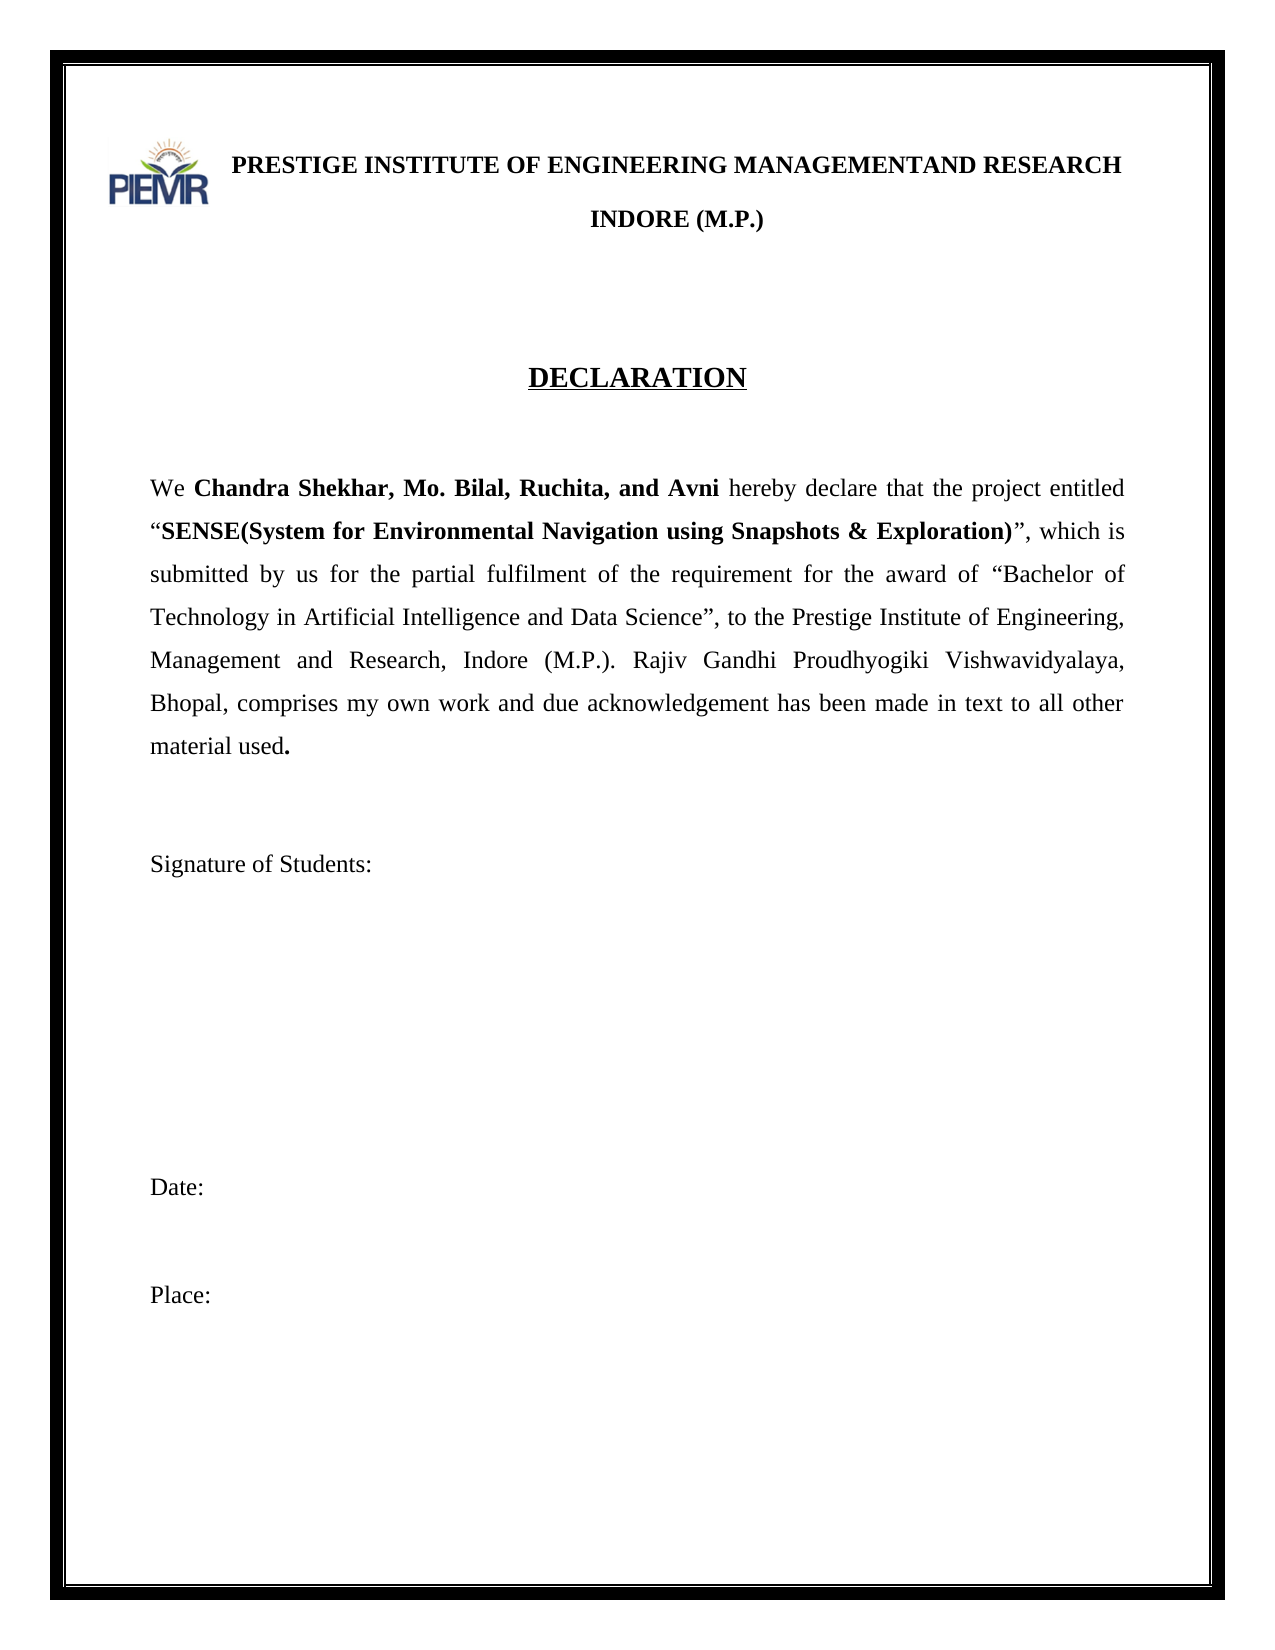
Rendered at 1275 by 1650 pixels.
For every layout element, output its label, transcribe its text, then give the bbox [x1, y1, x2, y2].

text INDORE (M.P.) [150, 204, 1125, 233]
text DECLARATION [150, 360, 1125, 393]
text Date: [150, 1172, 1125, 1201]
picture [107, 137, 210, 207]
text We Chandra Shekhar, Mo. Bilal, Ruchita, and Avni hereby declare that the project entitled “SENSE(System for Environmental Navigation using Snapshots & Exploration)”, which is submitted by us for the partial fulfilment of the requirement for the award of “Bachelor of Technology in Artificial Intelligence and Data Science”, to the Prestige Institute of Engineering, Management and Research, Indore (M.P.). Rajiv Gandhi Proudhyogiki Vishwavidyalaya, Bhopal, comprises my own work and due acknowledgement has been made in text to all other material used. [150, 473, 1125, 760]
text Signature of Students: [150, 849, 1125, 878]
text Place: [150, 1280, 1125, 1309]
text PRESTIGE INSTITUTE OF ENGINEERING MANAGEMENTAND RESEARCH [210, 150, 1125, 179]
